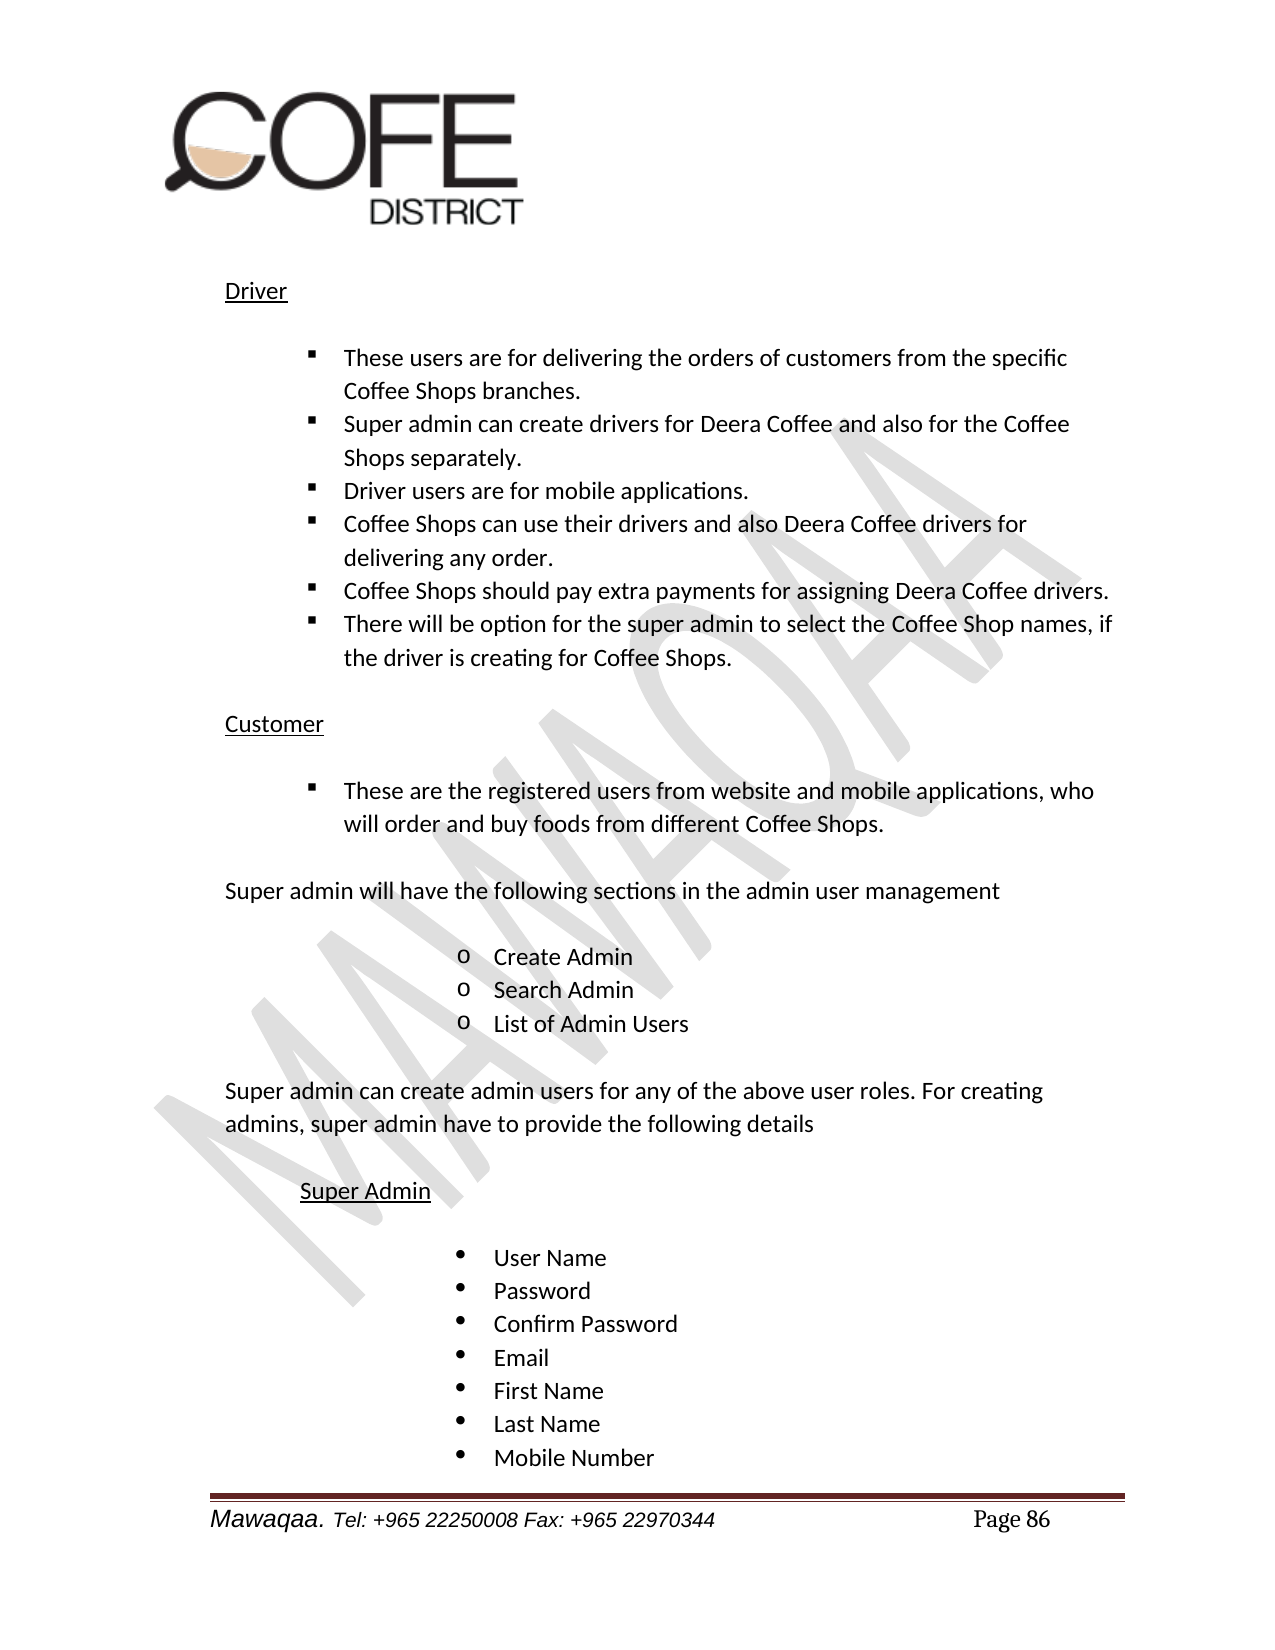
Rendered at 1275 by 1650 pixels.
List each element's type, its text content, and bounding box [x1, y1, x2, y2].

list Last Name [456, 1406, 1125, 1439]
text Super admin will have the following sections in the admin user management [225, 872, 1125, 906]
list Coffee Shops should pay extra payments for assigning Deera Coffee drivers. [306, 572, 1125, 606]
list Super admin can create drivers for Deera Coffee and also for the Coffee Shops separately. [306, 406, 1125, 472]
list There will be option for the super admin to select the Coffee Shop names, if the driver is creating for Coffee Shops. [306, 606, 1125, 672]
picture [162, 81, 535, 233]
text Super Admin [300, 1172, 1125, 1206]
text Customer [225, 706, 1125, 739]
list These users are for delivering the orders of customers from the specific Coffee Shops branches. [306, 339, 1125, 406]
list First Name [456, 1372, 1125, 1406]
list Search Admin [456, 972, 1125, 1006]
list These are the registered users from website and mobile applications, who will order and buy foods from different Coffee Shops. [306, 772, 1125, 839]
list Mobile Number [456, 1439, 1125, 1472]
list Confirm Password [456, 1306, 1125, 1339]
list Create Admin [456, 939, 1125, 972]
list Email [456, 1339, 1125, 1372]
text Super admin can create admin users for any of the above user roles. For creating admins, super admin have to provide the following details [225, 1072, 1125, 1139]
list Password [456, 1272, 1125, 1306]
list User Name [456, 1239, 1125, 1272]
list List of Admin Users [456, 1006, 1125, 1039]
text Driver [225, 272, 1125, 306]
list Driver users are for mobile applications. [306, 472, 1125, 506]
list Coffee Shops can use their drivers and also Deera Coffee drivers for delivering any order. [306, 506, 1125, 572]
